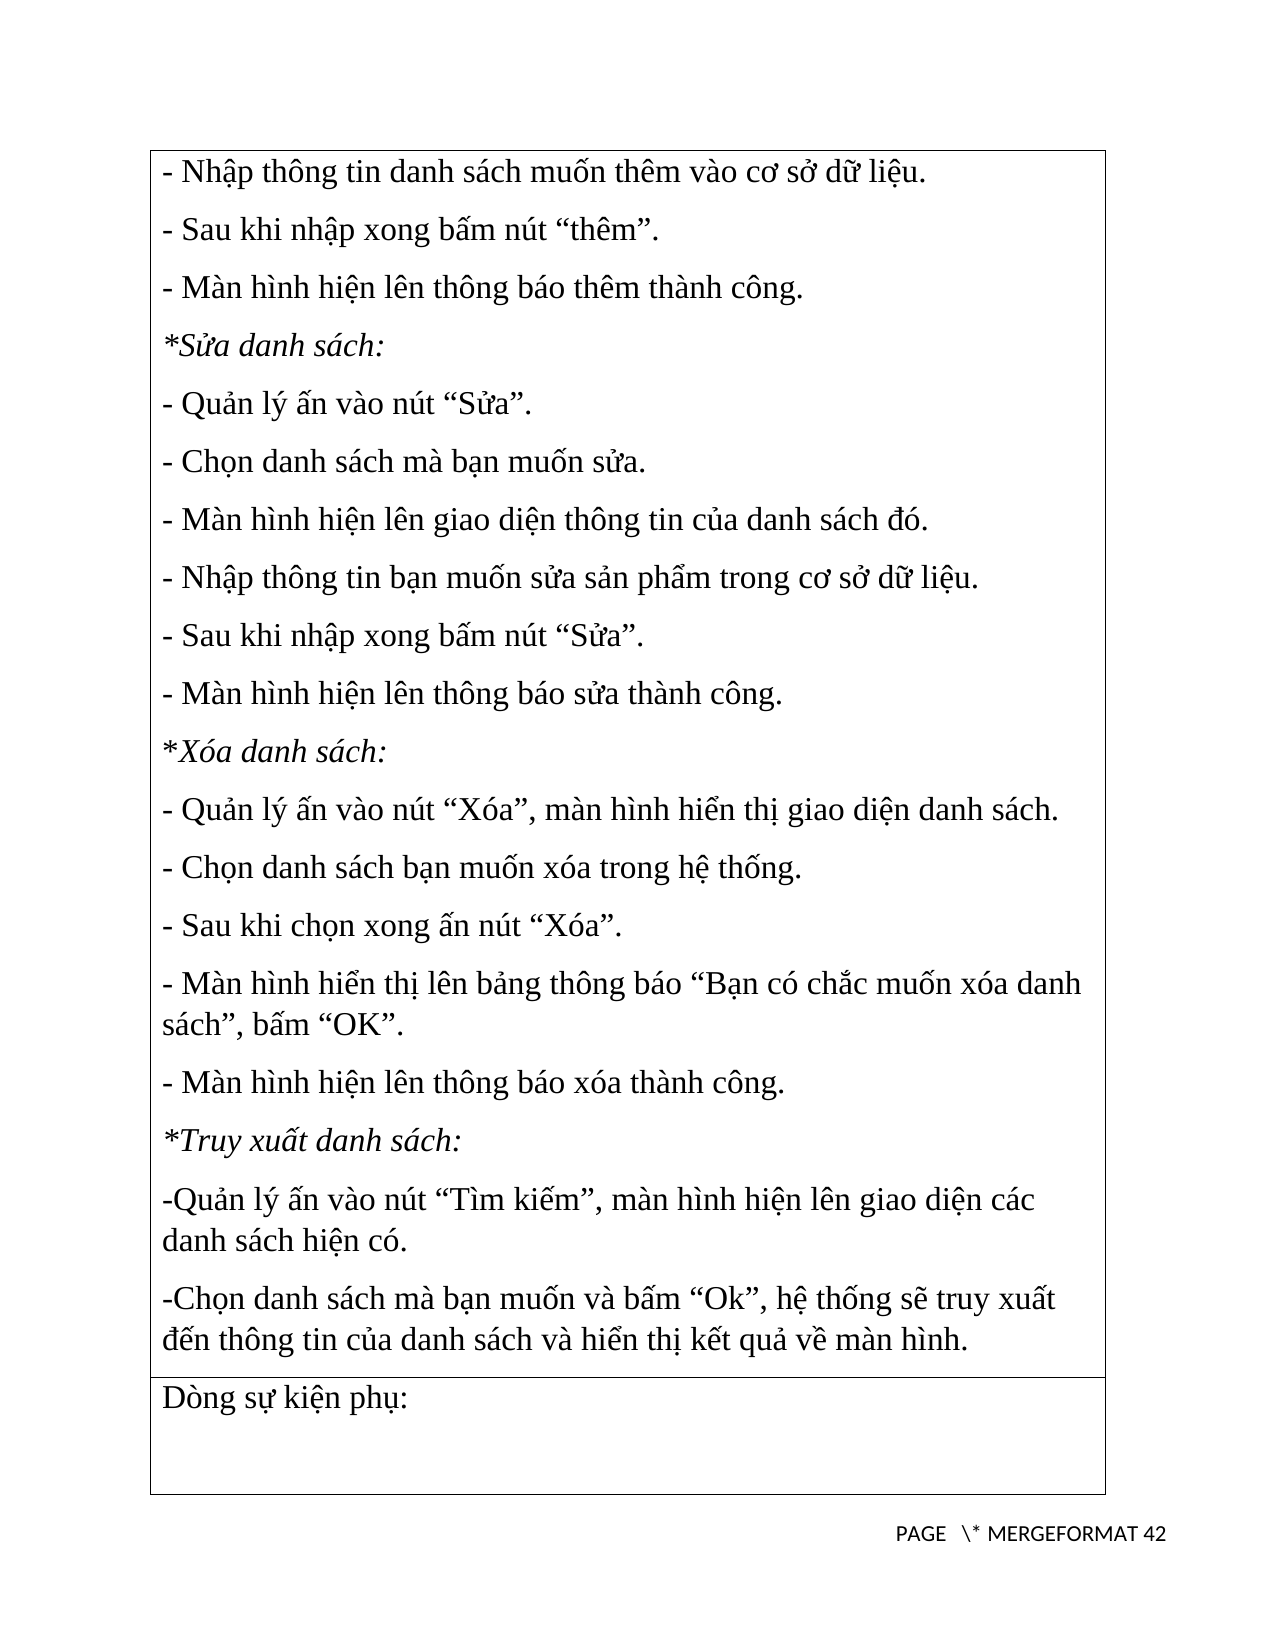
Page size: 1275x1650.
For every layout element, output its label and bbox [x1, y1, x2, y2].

table_cell [151, 151, 1105, 1377]
table_cell [151, 1378, 1105, 1494]
